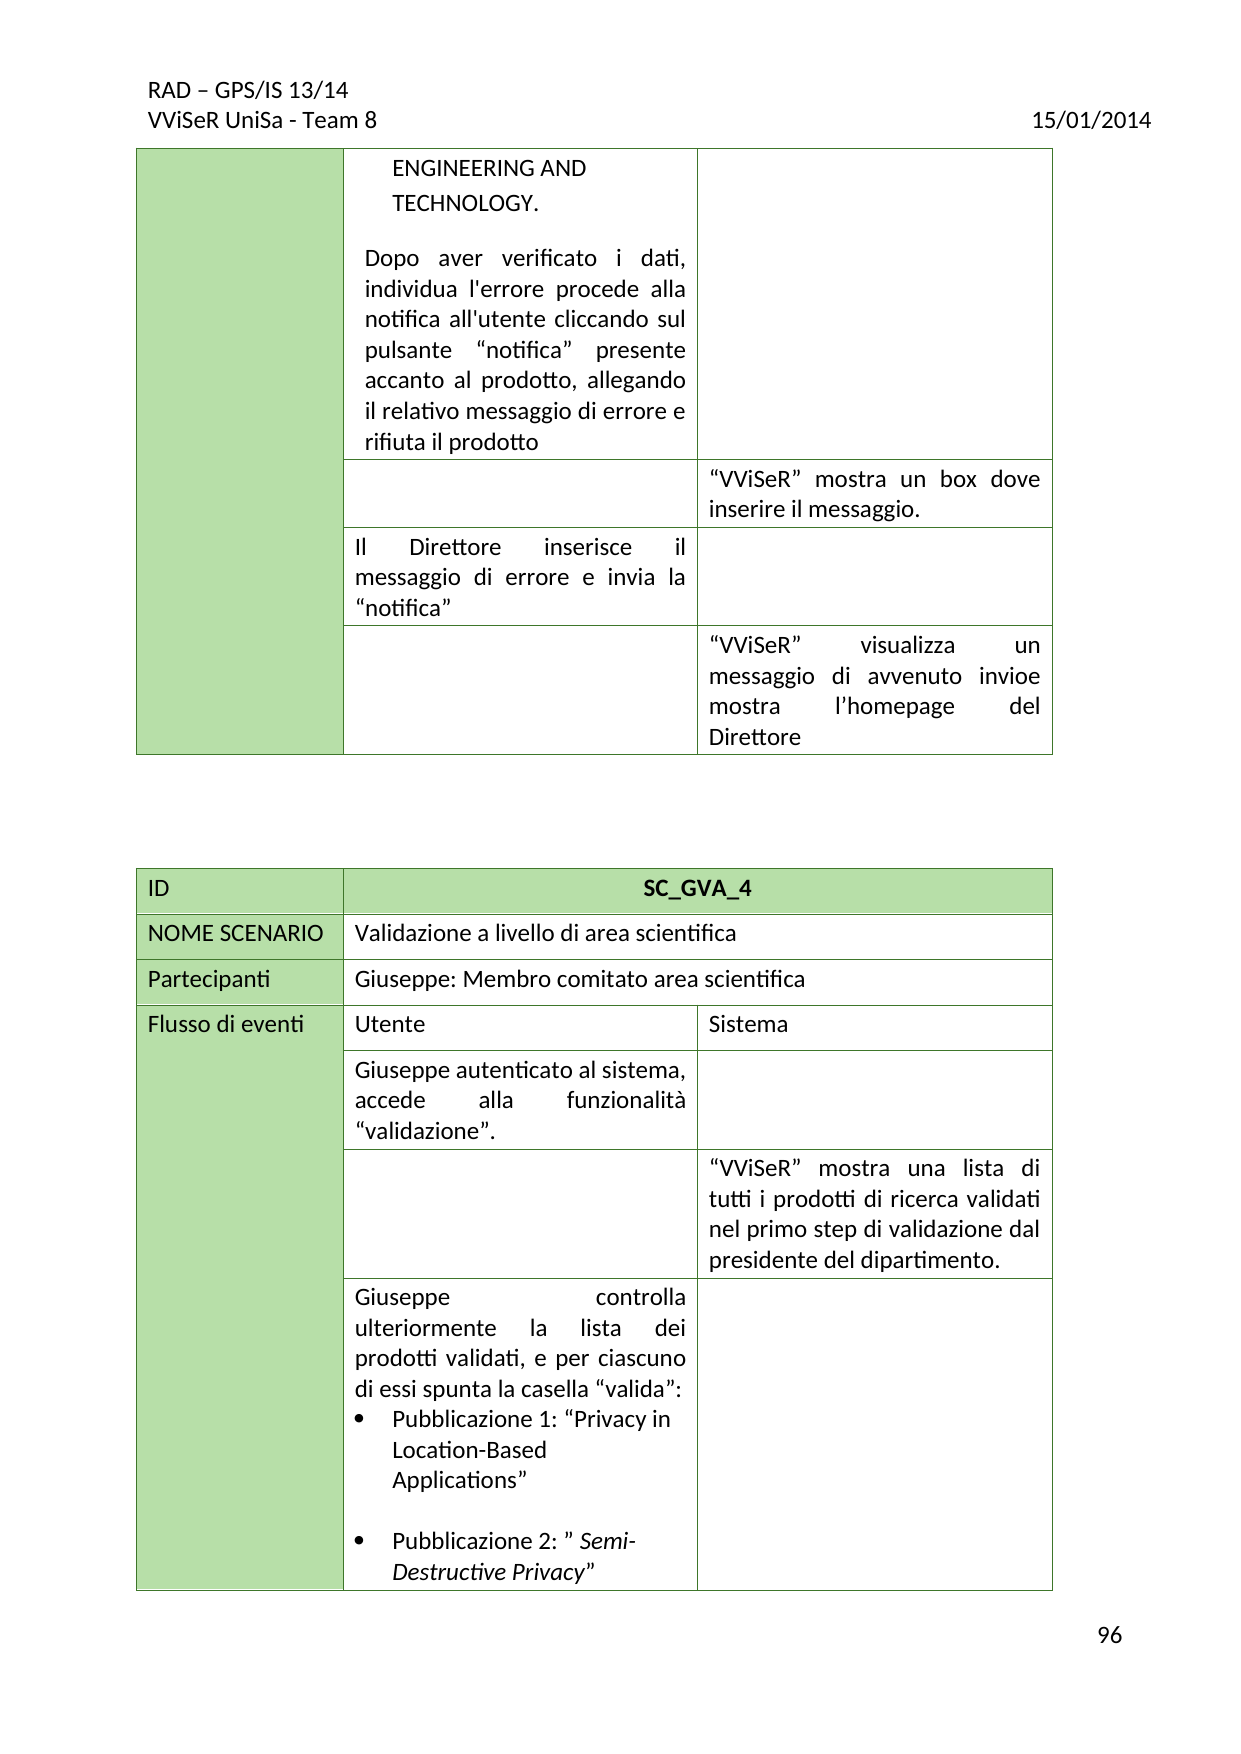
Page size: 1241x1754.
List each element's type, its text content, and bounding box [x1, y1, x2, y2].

table_cell [698, 1279, 1052, 1589]
table_cell [344, 626, 697, 754]
table_cell Il Direttore inserisce il messaggio di errore e invia la “notifica” [344, 528, 697, 625]
table_cell “VViSeR” visualizza un messaggio di avvenuto invioe mostra l’homepage del Direttore [698, 626, 1052, 754]
table_cell Giuseppe autenticato al sistema, accede alla funzionalità “validazione”. [344, 1051, 697, 1148]
table_cell Flusso di eventi [137, 1006, 343, 1589]
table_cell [344, 149, 697, 459]
table_cell NOME SCENARIO [137, 915, 343, 959]
table_cell “VViSeR” mostra una lista di tutti i prodotti di ricerca validati nel primo step di validazione dal presidente del dipartimento. [698, 1150, 1052, 1277]
table_cell “VViSeR” mostra un box dove inserire il messaggio. [698, 460, 1052, 527]
table_cell Sistema [698, 1006, 1052, 1050]
table_cell Partecipanti [137, 960, 343, 1004]
table_cell [344, 460, 697, 527]
table_cell Validazione a livello di area scientifica [344, 915, 1052, 959]
table_header SC_GVA_4 [344, 869, 1052, 913]
table_header ID [137, 869, 343, 913]
table_cell [698, 149, 1052, 459]
table_cell [698, 1051, 1052, 1148]
table_cell [344, 1150, 697, 1277]
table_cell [344, 1279, 697, 1589]
table_cell [698, 528, 1052, 625]
table_cell Utente [344, 1006, 697, 1050]
table_cell Giuseppe: Membro comitato area scientifica [344, 960, 1052, 1004]
